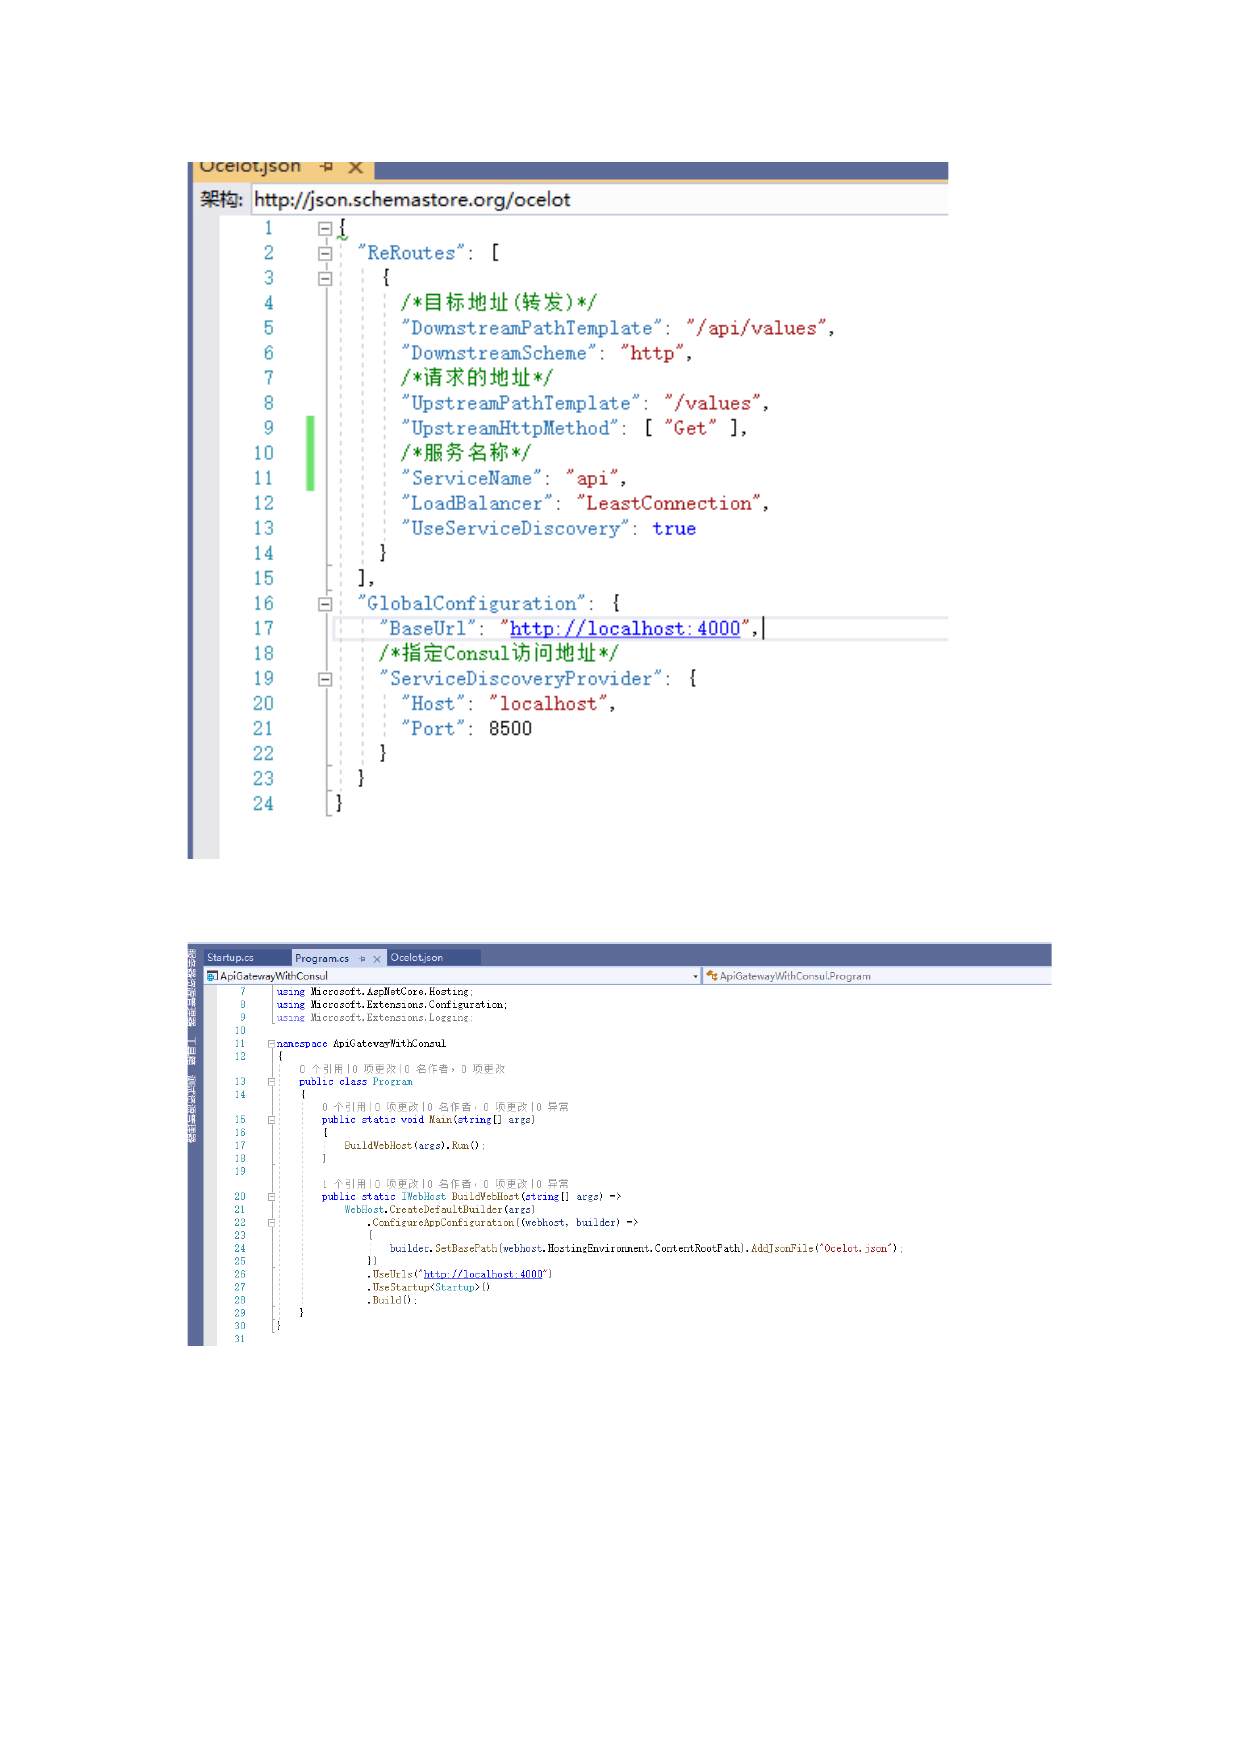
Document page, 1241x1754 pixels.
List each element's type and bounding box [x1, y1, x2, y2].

picture [187, 162, 949, 859]
picture [187, 942, 1052, 1346]
